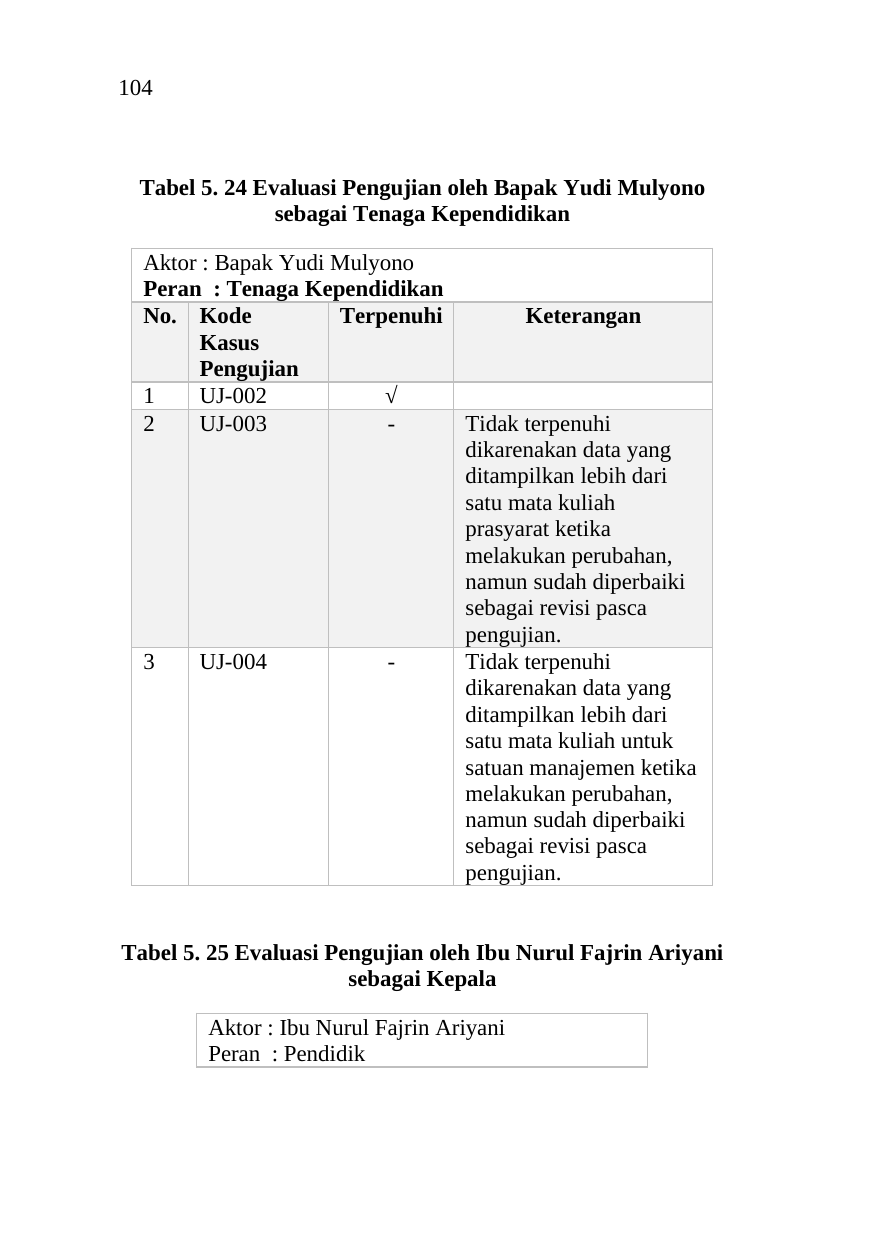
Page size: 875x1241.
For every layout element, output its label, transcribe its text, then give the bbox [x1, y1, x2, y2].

table_cell Tidak terpenuhi dikarenakan data yang ditampilkan lebih dari satu mata kuliah prasyarat ketika melakukan perubahan, namun sudah diperbaiki sebagai revisi pasca pengujian. [454, 410, 712, 647]
table_cell √ [329, 383, 453, 409]
table_cell No. [132, 303, 188, 381]
table_cell - [329, 648, 453, 885]
text Tabel 5. 24 Evaluasi Pengujian oleh Bapak Yudi Mulyono sebagai Tenaga Kependidikan [118, 174, 726, 227]
table_cell UJ-003 [189, 410, 328, 647]
text Tabel 5. 25 Evaluasi Pengujian oleh Ibu Nurul Fajrin Ariyani sebagai Kepala [118, 939, 726, 992]
table_cell UJ-002 [189, 383, 328, 409]
table_cell Terpenuhi [329, 303, 453, 381]
table_cell - [329, 410, 453, 647]
table_cell 2 [132, 410, 188, 647]
table_cell Tidak terpenuhi dikarenakan data yang ditampilkan lebih dari satu mata kuliah untuk satuan manajemen ketika melakukan perubahan, namun sudah diperbaiki sebagai revisi pasca pengujian. [454, 648, 712, 885]
table_cell Kode Kasus Pengujian [189, 303, 328, 381]
table_cell [454, 383, 712, 409]
table_cell UJ-004 [189, 648, 328, 885]
table_cell Keterangan [454, 303, 712, 381]
table_cell 1 [132, 383, 188, 409]
table_header Aktor : Ibu Nurul Fajrin Ariyani Peran : Pendidik [197, 1014, 647, 1066]
table_cell 3 [132, 648, 188, 885]
table_header Aktor : Bapak Yudi Mulyono Peran : Tenaga Kependidikan [132, 249, 712, 301]
